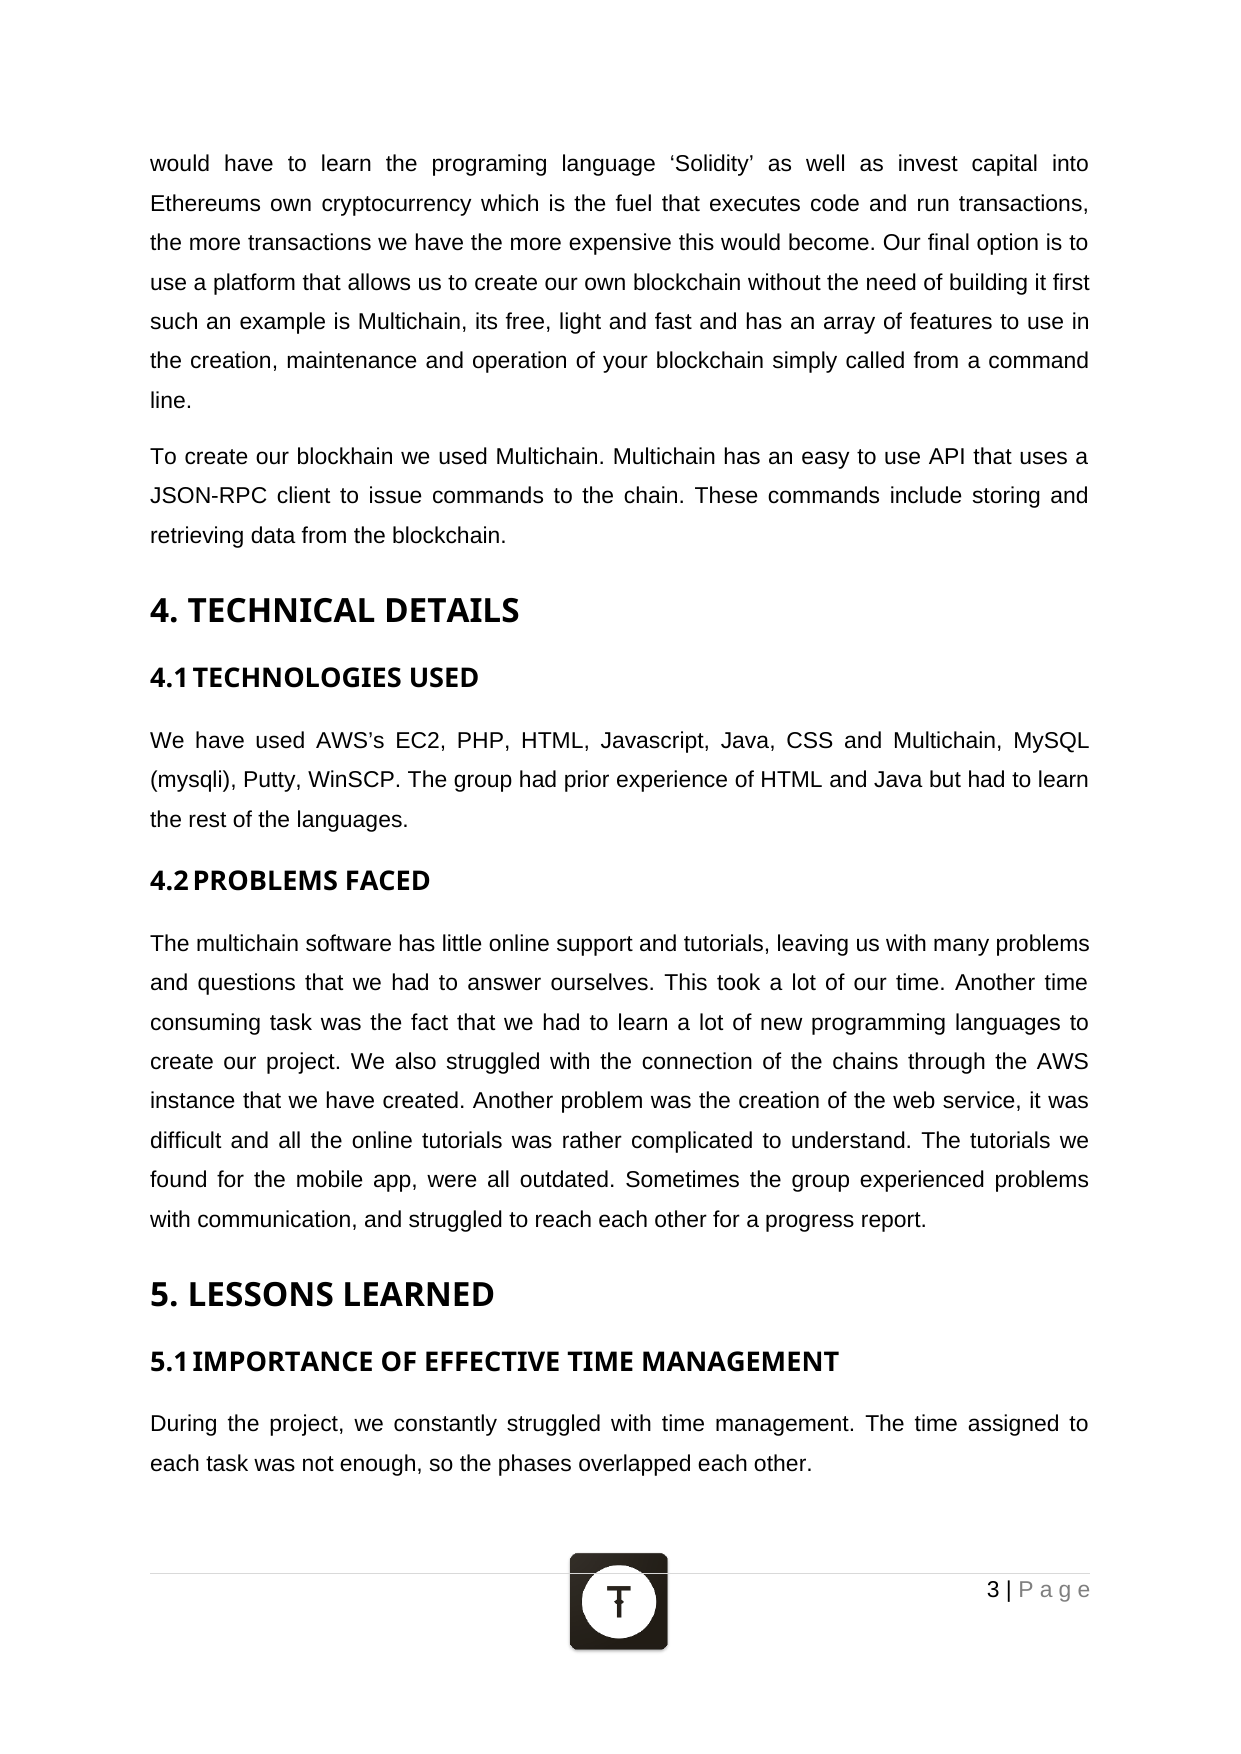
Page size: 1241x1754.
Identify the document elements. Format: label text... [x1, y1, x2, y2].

subtitle TECHNICAL DETAILS [150, 586, 1090, 632]
subtitle LESSONS LEARNED [150, 1270, 1090, 1316]
subtitle TECHNOLOGIES USED [150, 659, 1090, 696]
text During the project, we constantly struggled with time management. The time assigned to each task was not enough, so the phases overlapped each other. [150, 1410, 1090, 1476]
text The multichain software has little online support and tutorials, leaving us with many problems and questions that we had to answer ourselves. This took a lot of our time. Another time consuming task was the fact that we had to learn a lot of new programming languages to create our project. We also struggled with the connection of the chains through the AWS instance that we have created. Another problem was the creation of the web service, it was difficult and all the online tutorials was rather complicated to understand. The tutorials we found for the mobile app, were all outdated. Sometimes the group experienced problems with communication, and struggled to reach each other for a progress report. [150, 929, 1090, 1232]
picture [557, 1540, 680, 1573]
text We have used AWS’s EC2, PHP, HTML, Javascript, Java, CSS and Multichain, MySQL (mysqli), Putty, WinSCP. The group had prior experience of HTML and Java but had to learn the rest of the languages. [150, 727, 1090, 832]
text To create our blockhain we used Multichain. Multichain has an easy to use API that uses a JSON-RPC client to issue commands to the chain. These commands include storing and retrieving data from the blockchain. [150, 443, 1090, 548]
picture [557, 1574, 680, 1662]
subtitle PROBLEMS FACED [150, 862, 1090, 898]
subtitle IMPORTANCE OF EFFECTIVE TIME MANAGEMENT [150, 1343, 1090, 1379]
